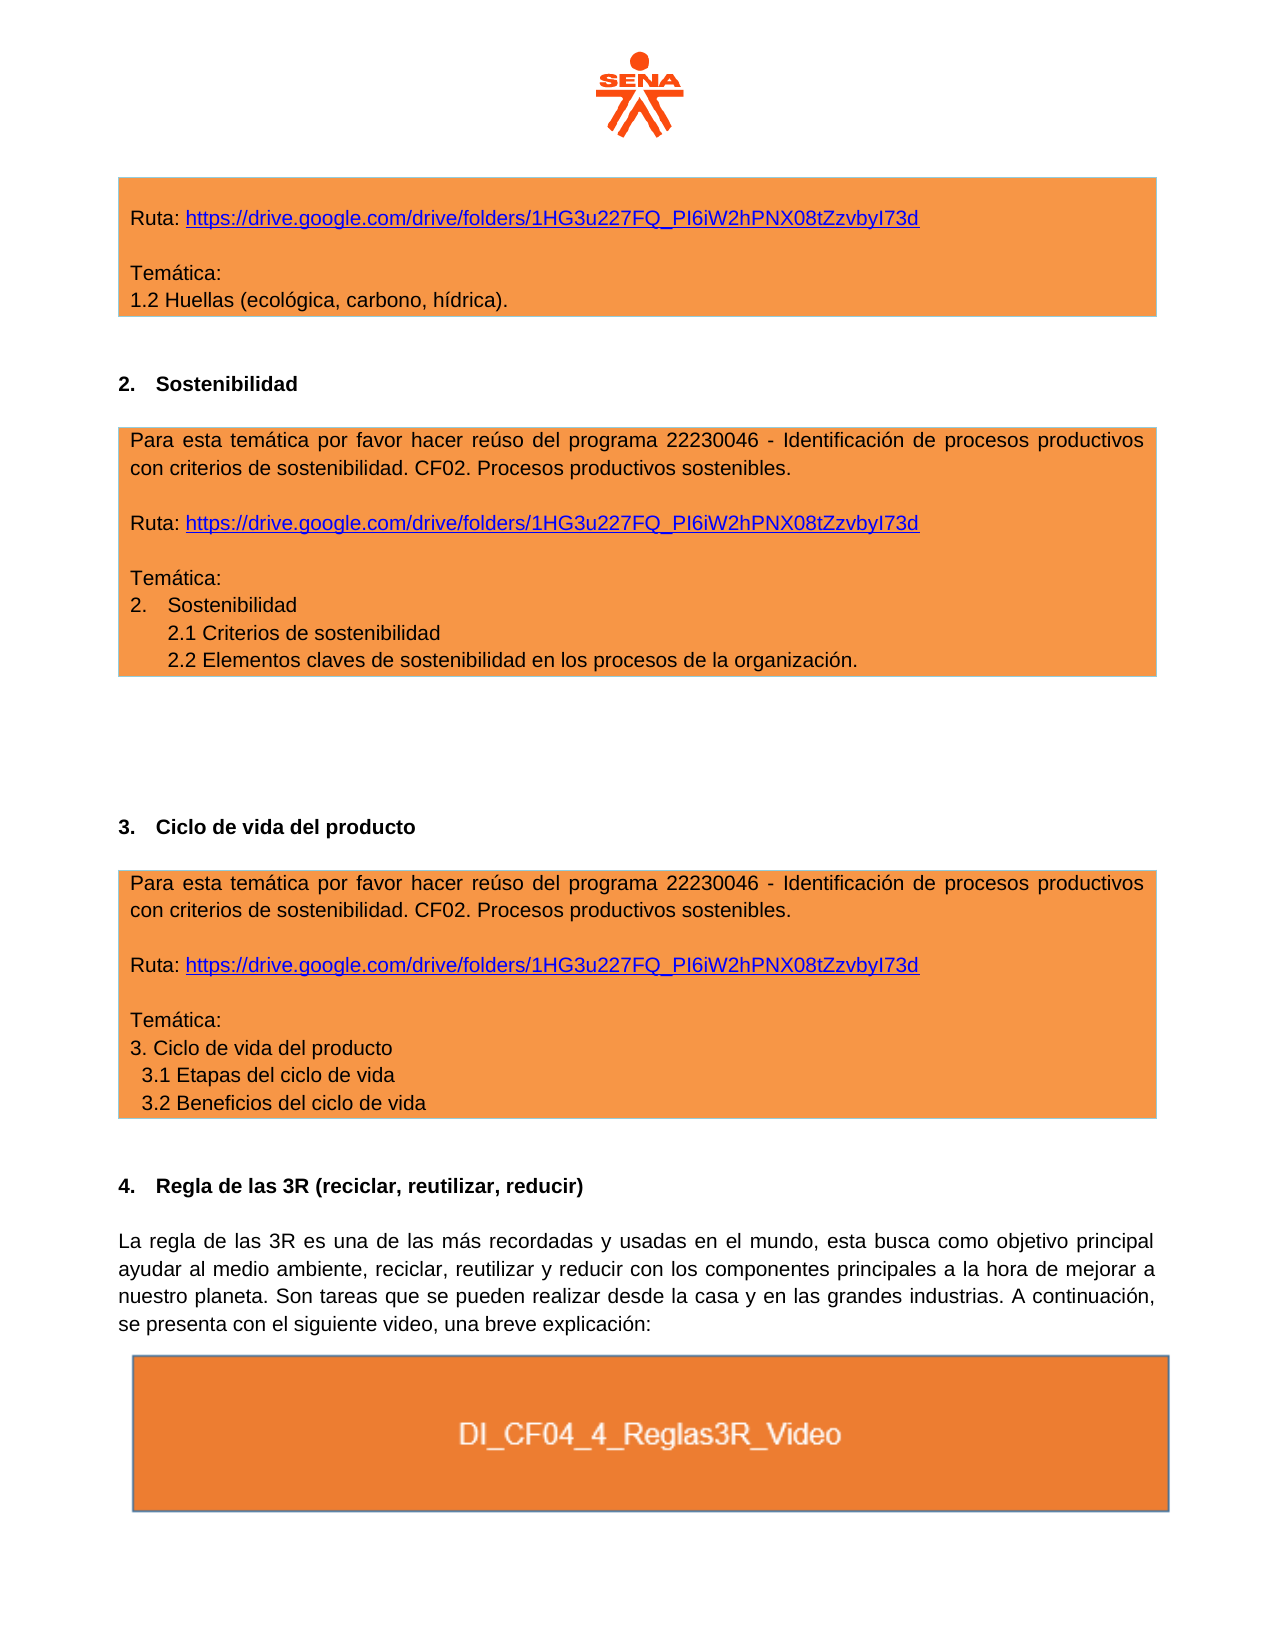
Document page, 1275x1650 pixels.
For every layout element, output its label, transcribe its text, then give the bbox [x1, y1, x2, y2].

list Ciclo de vida del producto [118, 814, 1157, 838]
picture [585, 48, 690, 142]
table_header Para esta temática por favor hacer reúso del programa 22230046 - Identificación de procesos productivos con criterios de sostenibilidad. CF02. Procesos productivos sostenibles. Ruta: https://drive.google.com/drive/folders/1HG3u227FQ_PI6iW2hPNX08tZzvbyI73d Temática: 3. Ciclo de vida del producto 3.1 Etapas del ciclo de vida 3.2 Beneficios del ciclo de vida [119, 871, 1156, 1118]
list Regla de las 3R (reciclar, reutilizar, reducir) [118, 1174, 1157, 1198]
picture [118, 1339, 1190, 1529]
text La regla de las 3R es una de las más recordadas y usadas en el mundo, esta busca como objetivo principal ayudar al medio ambiente, reciclar, reutilizar y reducir con los componentes principales a la hora de mejorar a nuestro planeta. Son tareas que se pueden realizar desde la casa y en las grandes industrias. A continuación, se presenta con el siguiente video, una breve explicación: [118, 1229, 1157, 1336]
list Sostenibilidad [118, 372, 1157, 396]
table_header Para esta temática por favor hacer reúso del programa 22230046 - Identificación de procesos productivos con criterios de sostenibilidad. CF02. Procesos productivos sostenibles. Ruta: https://drive.google.com/drive/folders/1HG3u227FQ_PI6iW2hPNX08tZzvbyI73d Temática: Sostenibilidad 2.1 Criterios de sostenibilidad 2.2 Elementos claves de sostenibilidad en los procesos de la organización. [119, 428, 1156, 676]
